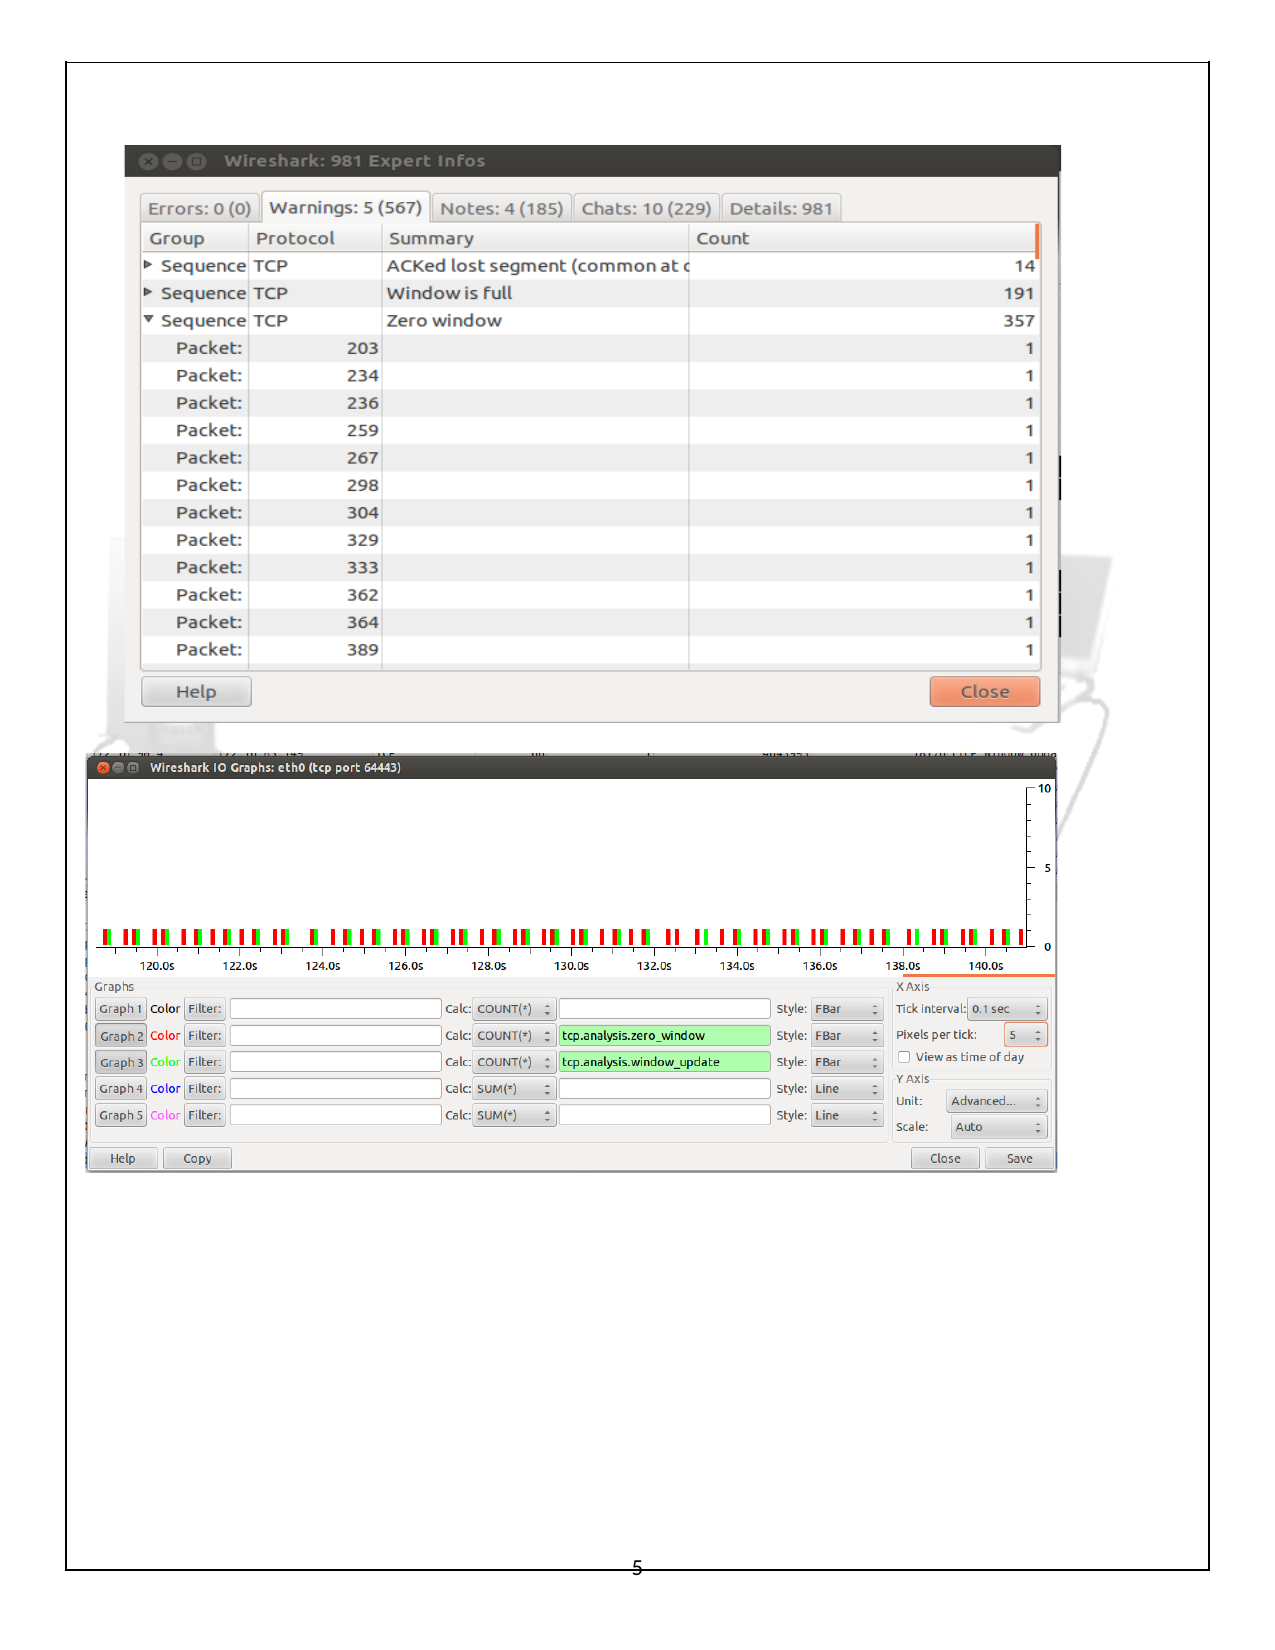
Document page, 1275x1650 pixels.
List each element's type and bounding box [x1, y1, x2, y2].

picture [124, 145, 1062, 723]
picture [85, 753, 1058, 1173]
